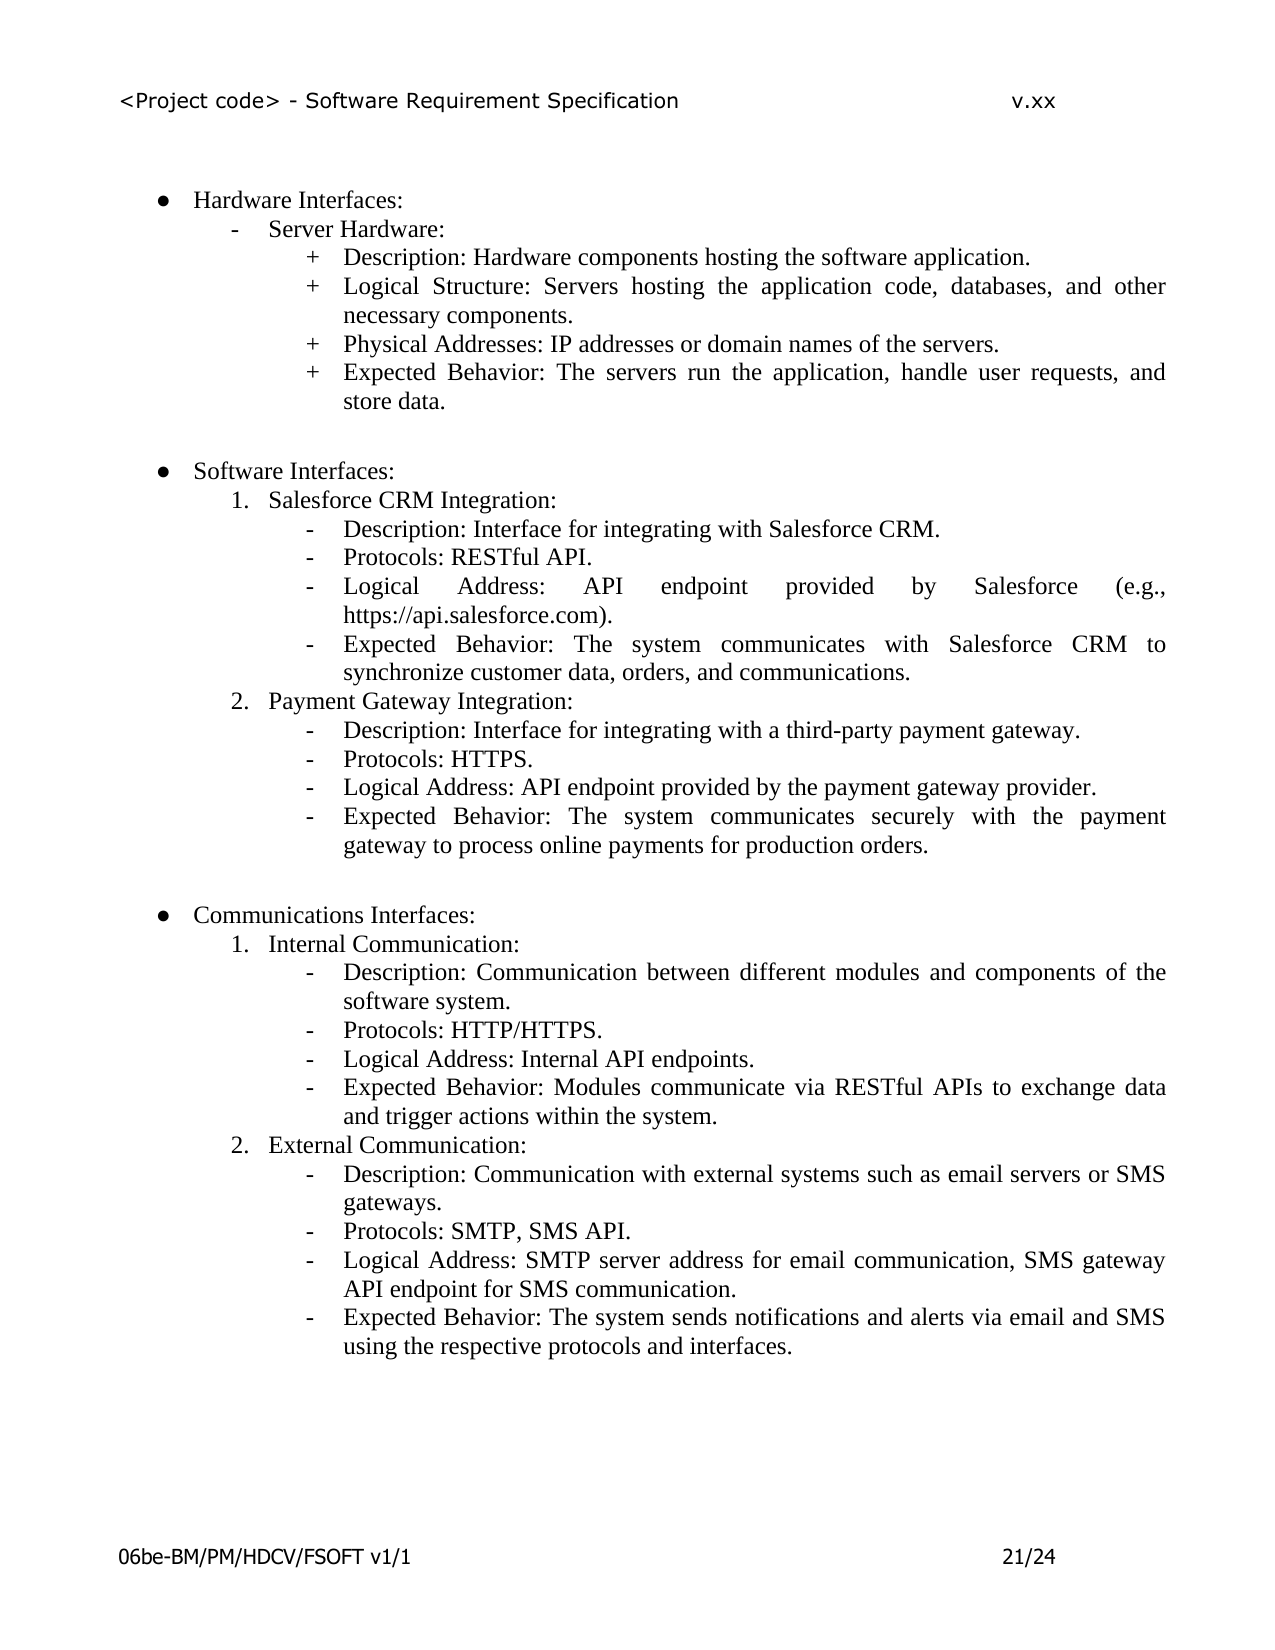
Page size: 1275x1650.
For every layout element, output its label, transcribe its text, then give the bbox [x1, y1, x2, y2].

list Expected Behavior: The servers run the application, handle user requests, and store data. [306, 357, 1167, 415]
list Expected Behavior: The system communicates with Salesforce CRM to synchronize customer data, orders, and communications. [306, 629, 1167, 686]
list Server Hardware: [231, 214, 1167, 242]
list Hardware Interfaces: [156, 185, 1167, 214]
list Software Interfaces: [156, 456, 1167, 485]
list Internal Communication: [231, 929, 1167, 957]
list Expected Behavior: The system communicates securely with the payment gateway to process online payments for production orders. [306, 801, 1167, 859]
list Expected Behavior: Modules communicate via RESTful APIs to exchange data and trigger actions within the system. [306, 1072, 1167, 1130]
list Description: Communication with external systems such as email servers or SMS gateways. [306, 1159, 1167, 1216]
list Description: Hardware components hosting the software application. [306, 242, 1167, 271]
list Payment Gateway Integration: [231, 686, 1167, 715]
list Logical Address: API endpoint provided by Salesforce (e.g., https://api.salesforce.com). [306, 571, 1167, 629]
list Salesforce CRM Integration: [231, 485, 1167, 514]
list Logical Address: API endpoint provided by the payment gateway provider. [306, 772, 1167, 801]
list Protocols: HTTP/HTTPS. [306, 1015, 1167, 1044]
list Expected Behavior: The system sends notifications and alerts via email and SMS using the respective protocols and interfaces. [306, 1302, 1167, 1360]
list Protocols: HTTPS. [306, 744, 1167, 772]
list Communications Interfaces: [156, 900, 1167, 929]
list Logical Address: SMTP server address for email communication, SMS gateway API endpoint for SMS communication. [306, 1245, 1167, 1302]
list Logical Address: Internal API endpoints. [306, 1044, 1167, 1072]
list Logical Structure: Servers hosting the application code, databases, and other necessary components. [306, 271, 1167, 329]
list Description: Communication between different modules and components of the software system. [306, 957, 1167, 1015]
list External Communication: [231, 1130, 1167, 1159]
list Protocols: RESTful API. [306, 542, 1167, 571]
list Physical Addresses: IP addresses or domain names of the servers. [306, 329, 1167, 357]
list Description: Interface for integrating with a third-party payment gateway. [306, 715, 1167, 744]
list Protocols: SMTP, SMS API. [306, 1216, 1167, 1245]
list Description: Interface for integrating with Salesforce CRM. [306, 514, 1167, 542]
